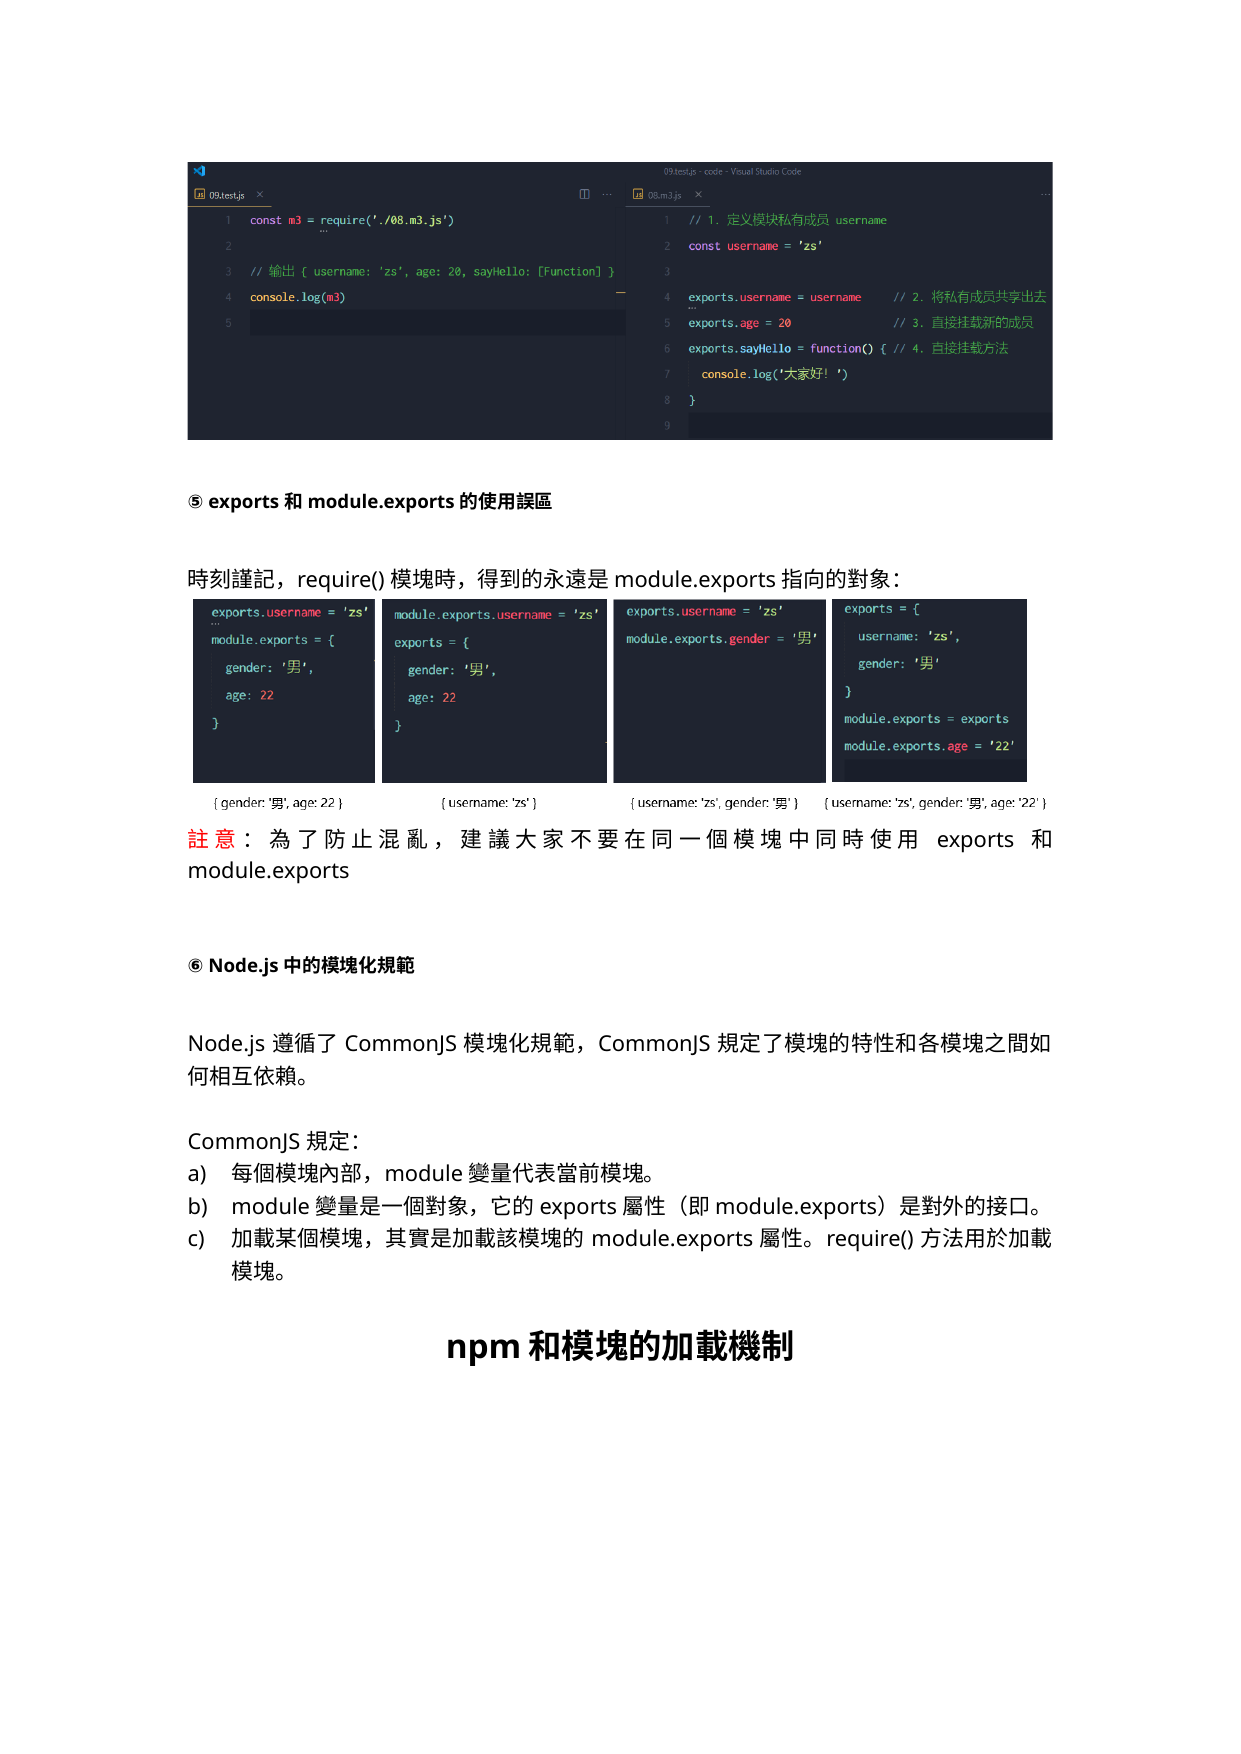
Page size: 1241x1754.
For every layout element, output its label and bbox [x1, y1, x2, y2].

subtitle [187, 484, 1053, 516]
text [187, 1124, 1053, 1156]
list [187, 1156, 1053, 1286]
picture [187, 594, 1053, 819]
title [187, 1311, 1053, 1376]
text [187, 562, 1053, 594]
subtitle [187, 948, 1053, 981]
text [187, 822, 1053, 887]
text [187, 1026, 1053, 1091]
picture [187, 162, 1053, 440]
